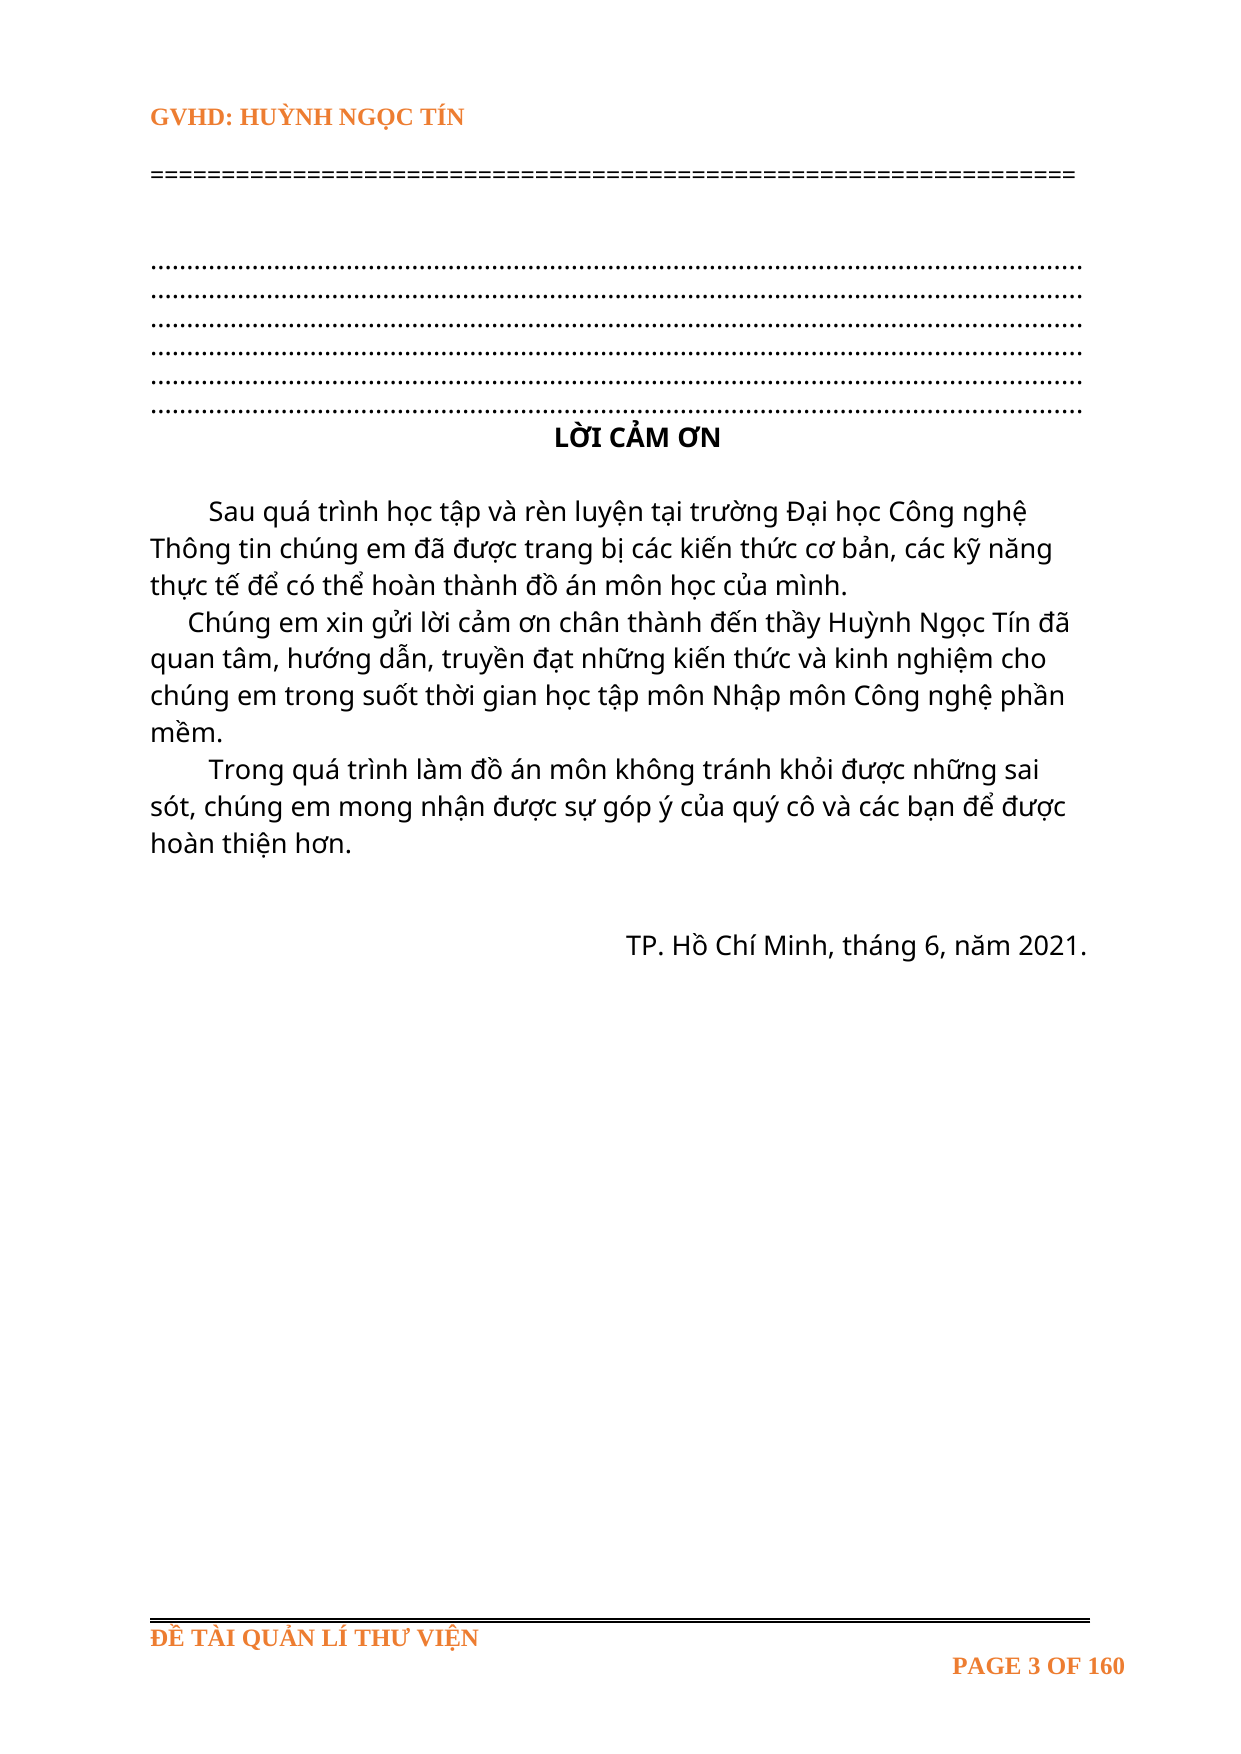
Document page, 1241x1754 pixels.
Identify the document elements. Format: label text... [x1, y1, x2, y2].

text Trong quá trình làm đồ án môn không tránh khỏi được những sai sót, chúng em mong nhận được sự góp ý của quý cô và các bạn để được hoàn thiện hơn. [150, 751, 1087, 861]
text Sau quá trình học tập và rèn luyện tại trường Đại học Công nghệ Thông tin chúng em đã được trang bị các kiến thức cơ bản, các kỹ năng thực tế để có thể hoàn thành đồ án môn học của mình. [150, 492, 1087, 603]
text LỜI CẢM ƠN [150, 419, 1087, 456]
text TP. Hồ Chí Minh, tháng 6, năm 2021. [150, 927, 1087, 964]
text Chúng em xin gửi lời cảm ơn chân thành đến thầy Huỳnh Ngọc Tín đã quan tâm, hướng dẫn, truyền đạt những kiến thức và kinh nghiệm cho chúng em trong suốt thời gian học tập môn Nhập môn Công nghệ phần mềm. [150, 603, 1087, 751]
